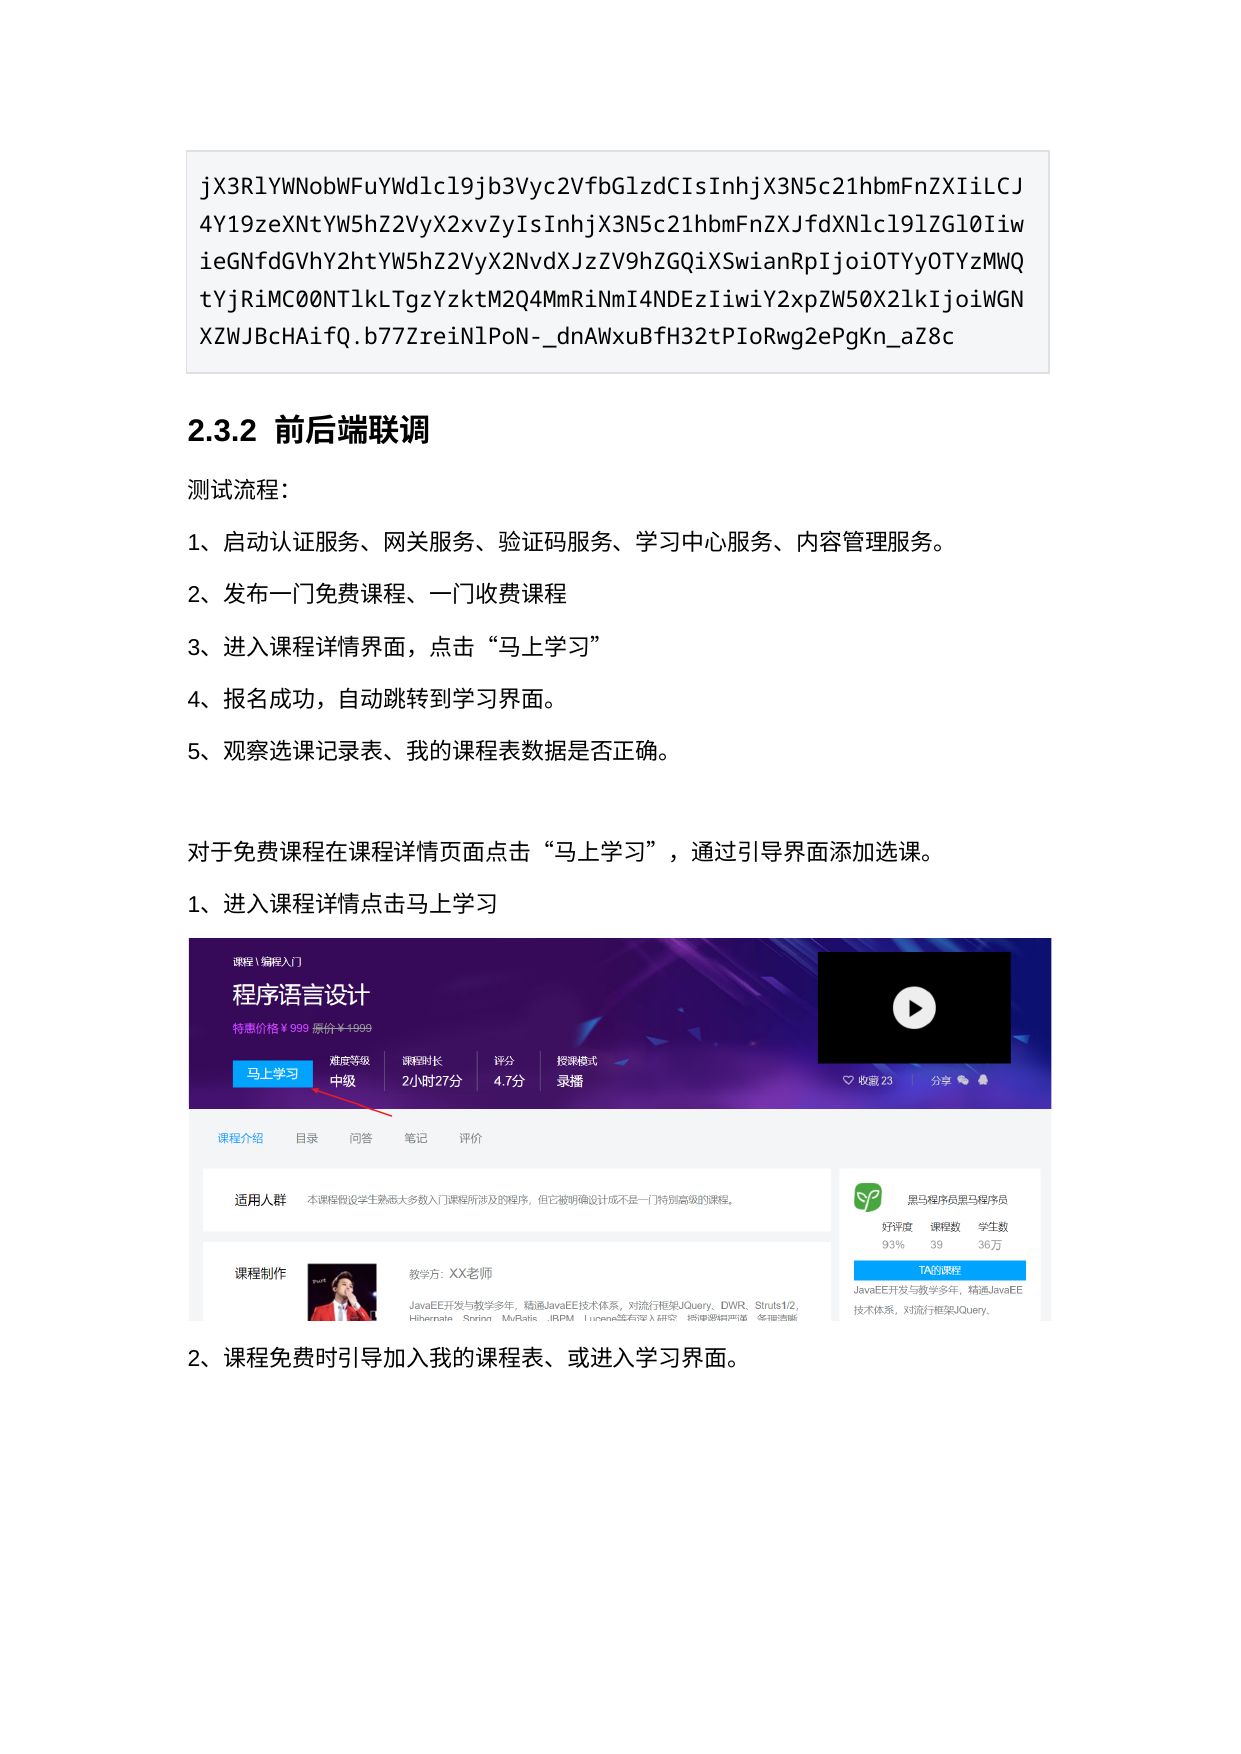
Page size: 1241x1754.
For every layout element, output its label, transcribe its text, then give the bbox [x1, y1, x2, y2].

text 5、观察选课记录表、我的课程表数据是否正确。 [187, 733, 1053, 766]
picture [188, 938, 1052, 1321]
text 4、报名成功，自动跳转到学习界面。 [187, 681, 1053, 714]
text 1、进入课程详情点击马上学习 [187, 886, 1053, 919]
text 1、启动认证服务、网关服务、验证码服务、学习中心服务、内容管理服务。 [187, 524, 1053, 557]
text 2、发布一门免费课程、一门收费课程 [187, 576, 1053, 609]
text 3、进入课程详情界面，点击“马上学习” [187, 628, 1053, 662]
text 测试流程： [187, 472, 1053, 505]
text 对于免费课程在课程详情页面点击“马上学习”，通过引导界面添加选课。 [187, 834, 1053, 867]
text 2、课程免费时引导加入我的课程表、或进入学习界面。 [187, 1339, 1053, 1373]
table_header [187, 152, 1048, 372]
text 2.3.2 前后端联调 [187, 405, 1053, 450]
